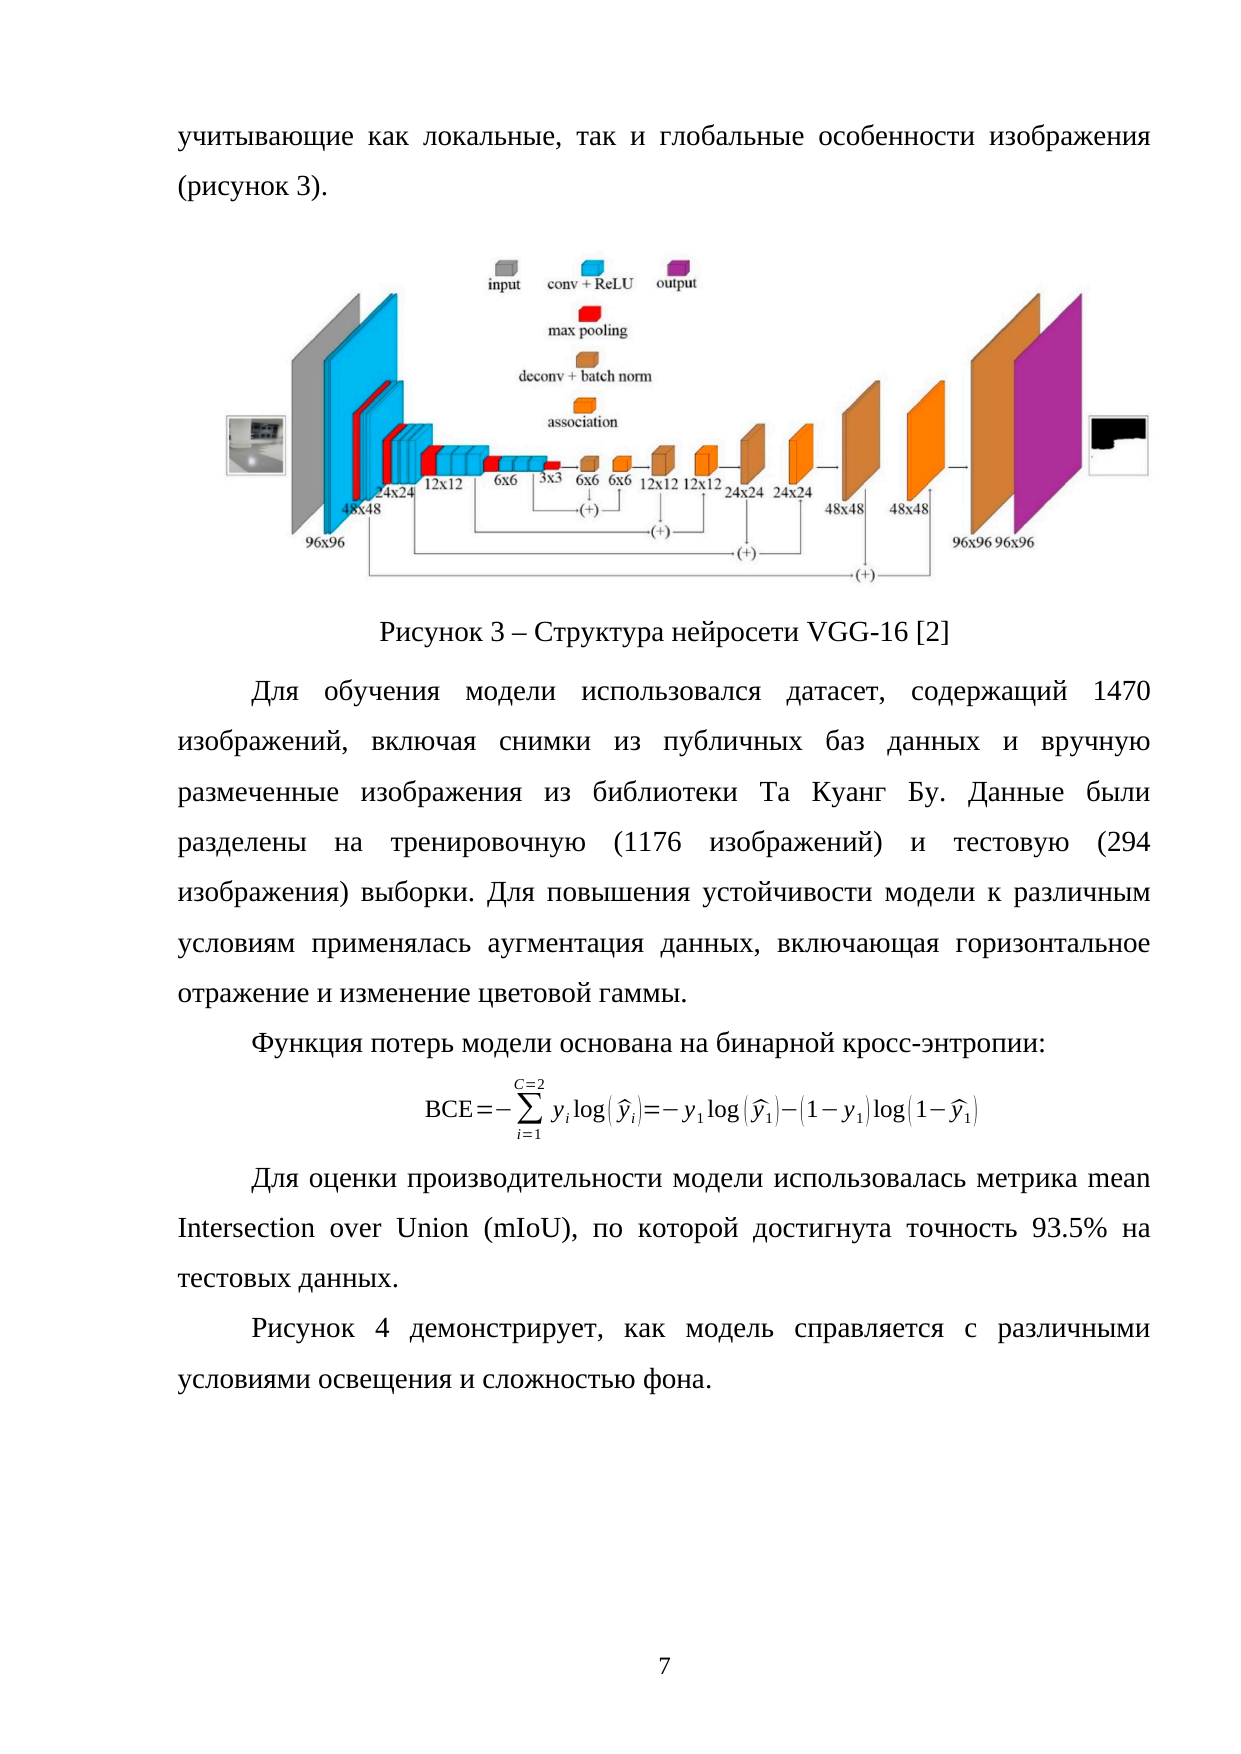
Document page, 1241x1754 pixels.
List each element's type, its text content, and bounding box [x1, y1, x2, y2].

text Функция потерь модели основана на бинарной кросс-энтропии: [177, 1025, 1152, 1059]
text Для оценки производительности модели использовалась метрика mean Intersection over Union (mIoU), по которой достигнута точность 93.5% на тестовых данных. [177, 1160, 1152, 1294]
text Рисунок 4 демонстрирует, как модель справляется с различными условиями освещения и сложностью фона. [177, 1311, 1152, 1394]
text Рисунок 3 – Структура нейросети VGG-16 [2] [177, 614, 1152, 648]
text Для обучения модели использовался датасет, содержащий 1470 изображений, включая снимки из публичных баз данных и вручную размеченные изображения из библиотеки Та Куанг Бу. Данные были разделены на тренировочную (1176 изображений) и тестовую (294 изображения) выборки. Для повышения устойчивости модели к различным условиям применялась аугментация данных, включающая горизонтальное отражение и изменение цветовой гаммы. [177, 673, 1152, 1008]
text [177, 118, 1152, 202]
picture [177, 231, 1182, 590]
